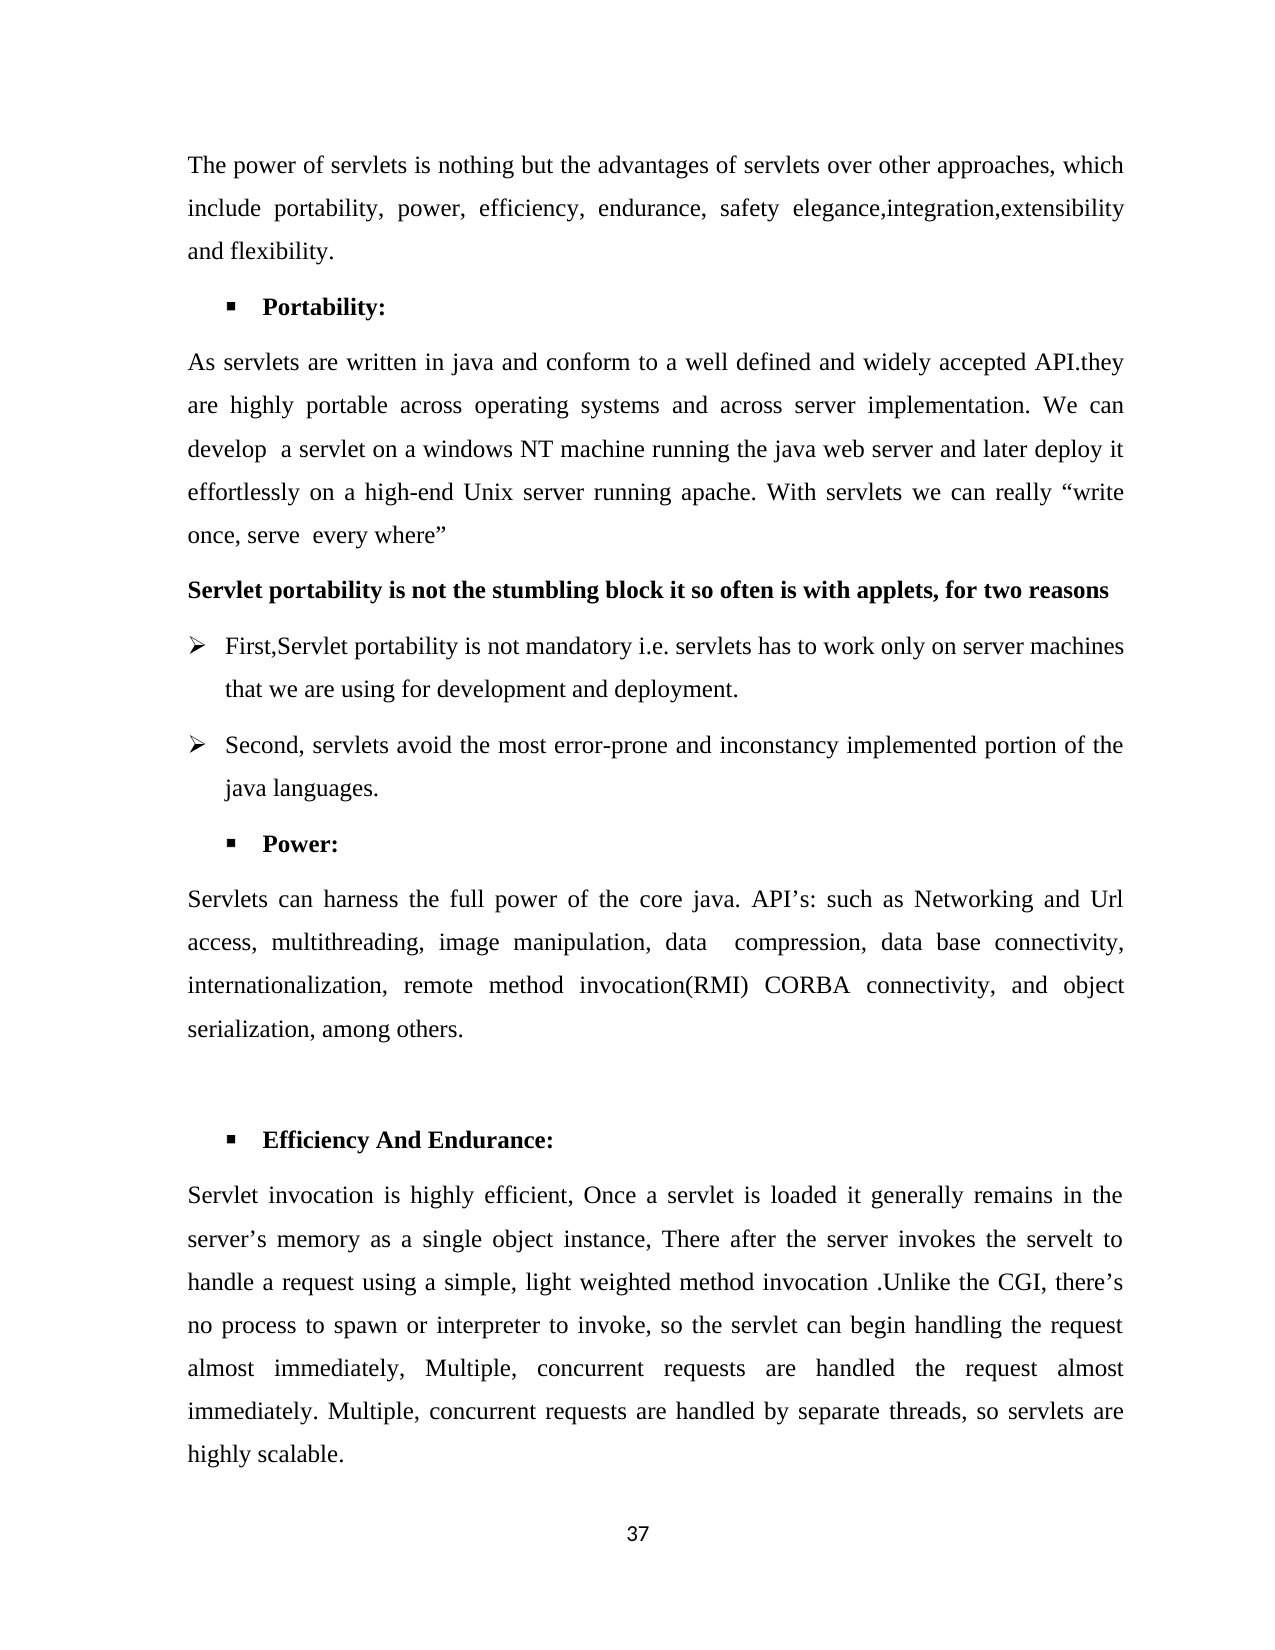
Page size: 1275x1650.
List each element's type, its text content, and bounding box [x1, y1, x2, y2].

text As servlets are written in java and conform to a well defined and widely accepted API.they are highly portable across operating systems and across server implementation. We can develop a servlet on a windows NT machine running the java web server and later deploy it effortlessly on a high-end Unix server running apache. With servlets we can really “write once, serve every where” [187, 347, 1125, 549]
list Efficiency And Endurance: [225, 1125, 1125, 1154]
list First,Servlet portability is not mandatory i.e. servlets has to work only on server machines that we are using for development and deployment. [187, 631, 1125, 703]
text The power of servlets is nothing but the advantages of servlets over other approaches, which include portability, power, efficiency, endurance, safety elegance,integration,extensibility and flexibility. [187, 150, 1125, 265]
text Servlet invocation is highly efficient, Once a servlet is loaded it generally remains in the server’s memory as a single object instance, There after the server invokes the servelt to handle a request using a simple, light weighted method invocation .Unlike the CGI, there’s no process to spawn or interpreter to invoke, so the servlet can begin handling the request almost immediately, Multiple, concurrent requests are handled the request almost immediately. Multiple, concurrent requests are handled by separate threads, so servlets are highly scalable. [187, 1181, 1125, 1468]
text Servlet portability is not the stumbling block it so often is with applets, for two reasons [187, 576, 1125, 604]
list Second, servlets avoid the most error-prone and inconstancy implemented portion of the java languages. [187, 730, 1125, 802]
list Portability: [225, 292, 1125, 321]
text Servlets can harness the full power of the core java. API’s: such as Networking and Url access, multithreading, image manipulation, data compression, data base connectivity, internationalization, remote method invocation(RMI) CORBA connectivity, and object serialization, among others. [187, 884, 1125, 1042]
list Power: [225, 829, 1125, 857]
